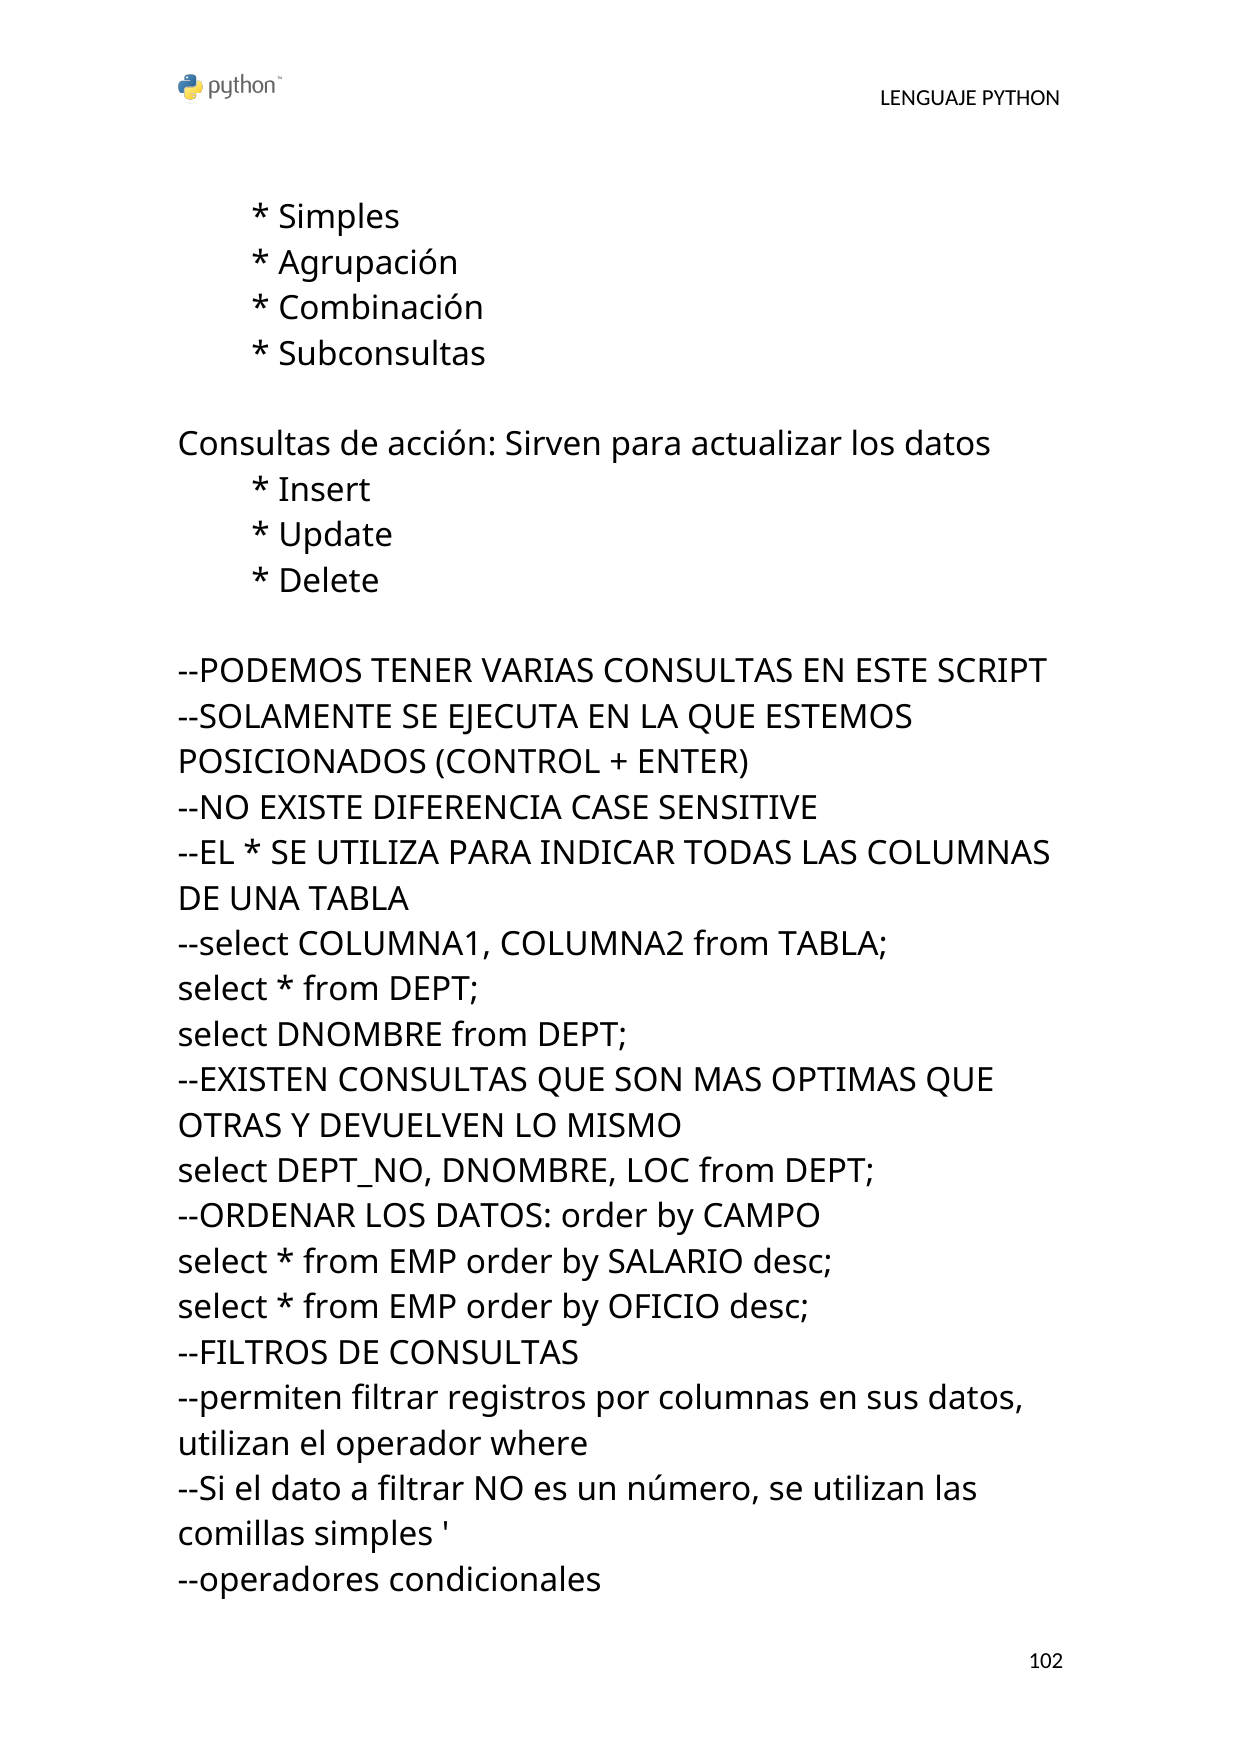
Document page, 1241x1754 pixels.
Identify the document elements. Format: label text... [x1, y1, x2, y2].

text --Si el dato a filtrar NO es un número, se utilizan las comillas simples ' [177, 1465, 1063, 1556]
text * Update [177, 511, 1063, 556]
text --permiten filtrar registros por columnas en sus datos, utilizan el operador where [177, 1374, 1063, 1465]
text * Subconsultas [177, 329, 1063, 375]
text * Simples [177, 193, 1063, 238]
text * Combinación [177, 284, 1063, 329]
text --FILTROS DE CONSULTAS [177, 1328, 1063, 1374]
text --ORDENAR LOS DATOS: order by CAMPO [177, 1192, 1063, 1238]
text --SOLAMENTE SE EJECUTA EN LA QUE ESTEMOS POSICIONADOS (CONTROL + ENTER) [177, 693, 1063, 783]
text select DEPT_NO, DNOMBRE, LOC from DEPT; [177, 1147, 1063, 1192]
text * Agrupación [177, 238, 1063, 284]
text --select COLUMNA1, COLUMNA2 from TABLA; [177, 920, 1063, 965]
text select * from DEPT; [177, 965, 1063, 1011]
picture [177, 73, 283, 105]
text Consultas de acción: Sirven para actualizar los datos [177, 420, 1063, 466]
text * Insert [177, 466, 1063, 511]
text --operadores condicionales [177, 1556, 1063, 1601]
text select * from EMP order by OFICIO desc; [177, 1283, 1063, 1328]
text select * from EMP order by SALARIO desc; [177, 1238, 1063, 1283]
text --NO EXISTE DIFERENCIA CASE SENSITIVE [177, 783, 1063, 829]
text --PODEMOS TENER VARIAS CONSULTAS EN ESTE SCRIPT [177, 647, 1063, 693]
text select DNOMBRE from DEPT; [177, 1011, 1063, 1056]
text --EXISTEN CONSULTAS QUE SON MAS OPTIMAS QUE OTRAS Y DEVUELVEN LO MISMO [177, 1056, 1063, 1147]
text * Delete [177, 556, 1063, 602]
text --EL * SE UTILIZA PARA INDICAR TODAS LAS COLUMNAS DE UNA TABLA [177, 829, 1063, 920]
